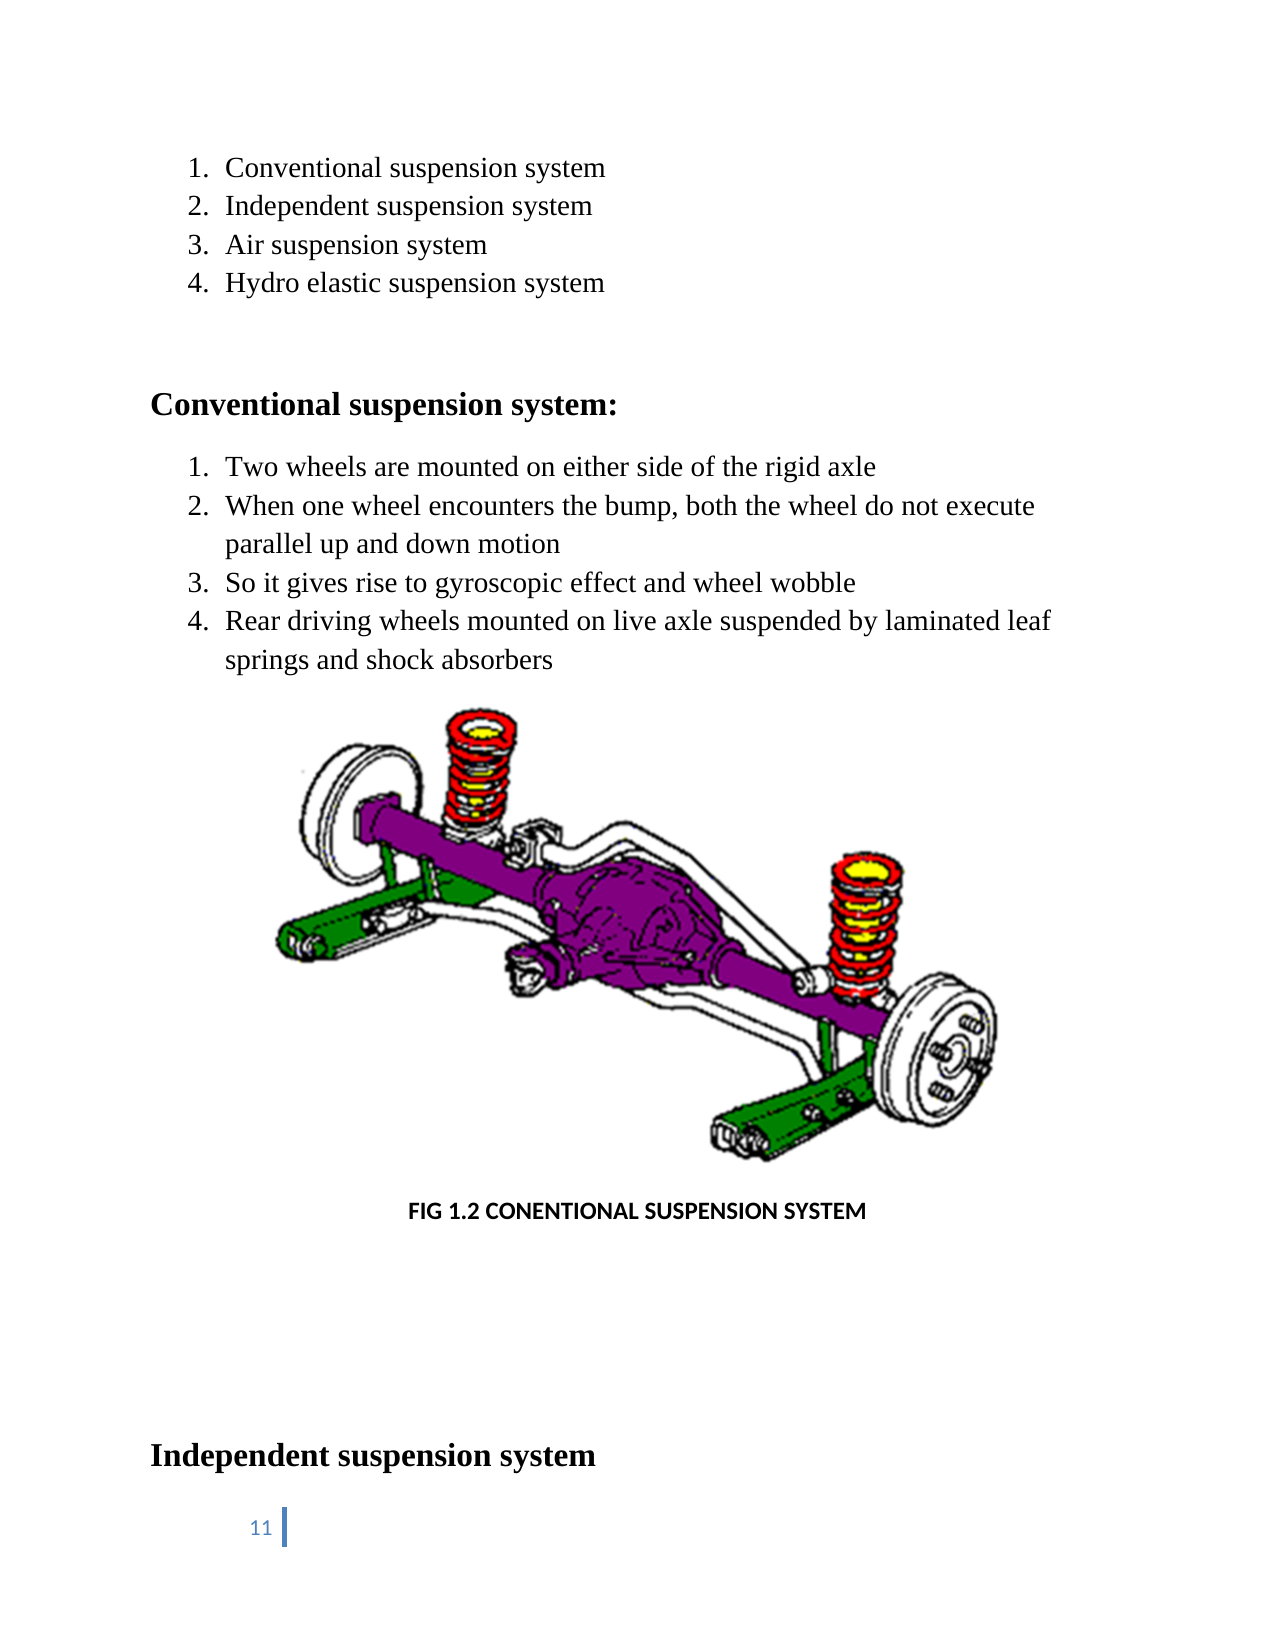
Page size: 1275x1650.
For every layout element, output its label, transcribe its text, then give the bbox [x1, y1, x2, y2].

text FIG 1.2 CONENTIONAL SUSPENSION SYSTEM [150, 1195, 1125, 1226]
text Independent suspension system [150, 1435, 1125, 1473]
list Conventional suspension system [187, 150, 1125, 183]
list So it gives rise to gyroscopic effect and wheel wobble [187, 565, 1125, 598]
list Independent suspension system [187, 188, 1125, 222]
text Conventional suspension system: [150, 384, 1125, 423]
list Hydro elastic suspension system [187, 266, 1125, 299]
list Rear driving wheels mounted on live axle suspended by laminated leaf springs and shock absorbers [187, 603, 1125, 676]
list Air suspension system [187, 227, 1125, 261]
picture [272, 701, 1003, 1171]
list When one wheel encounters the bump, both the wheel do not execute parallel up and down motion [187, 488, 1125, 560]
list Two wheels are mounted on either side of the rigid axle [187, 449, 1125, 483]
